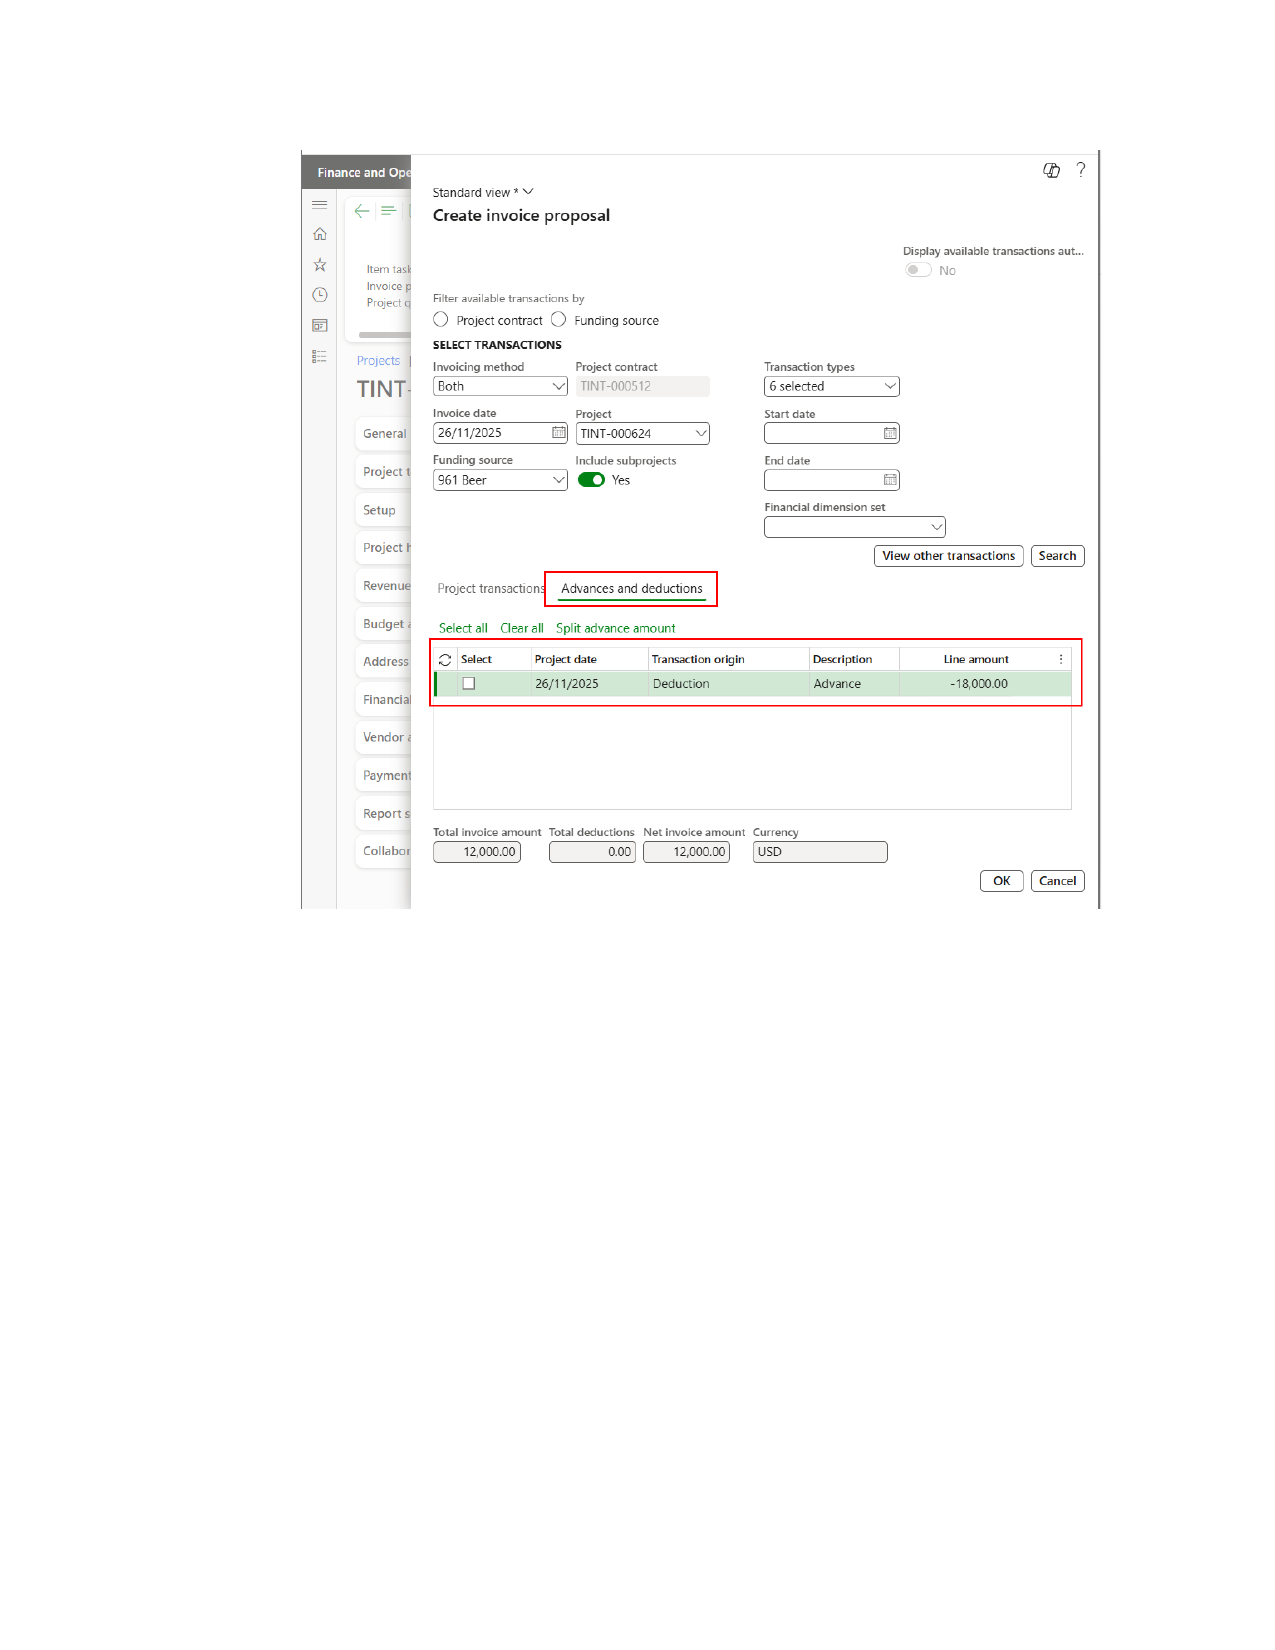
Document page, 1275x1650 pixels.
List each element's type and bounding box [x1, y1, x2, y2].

picture [301, 150, 1102, 909]
